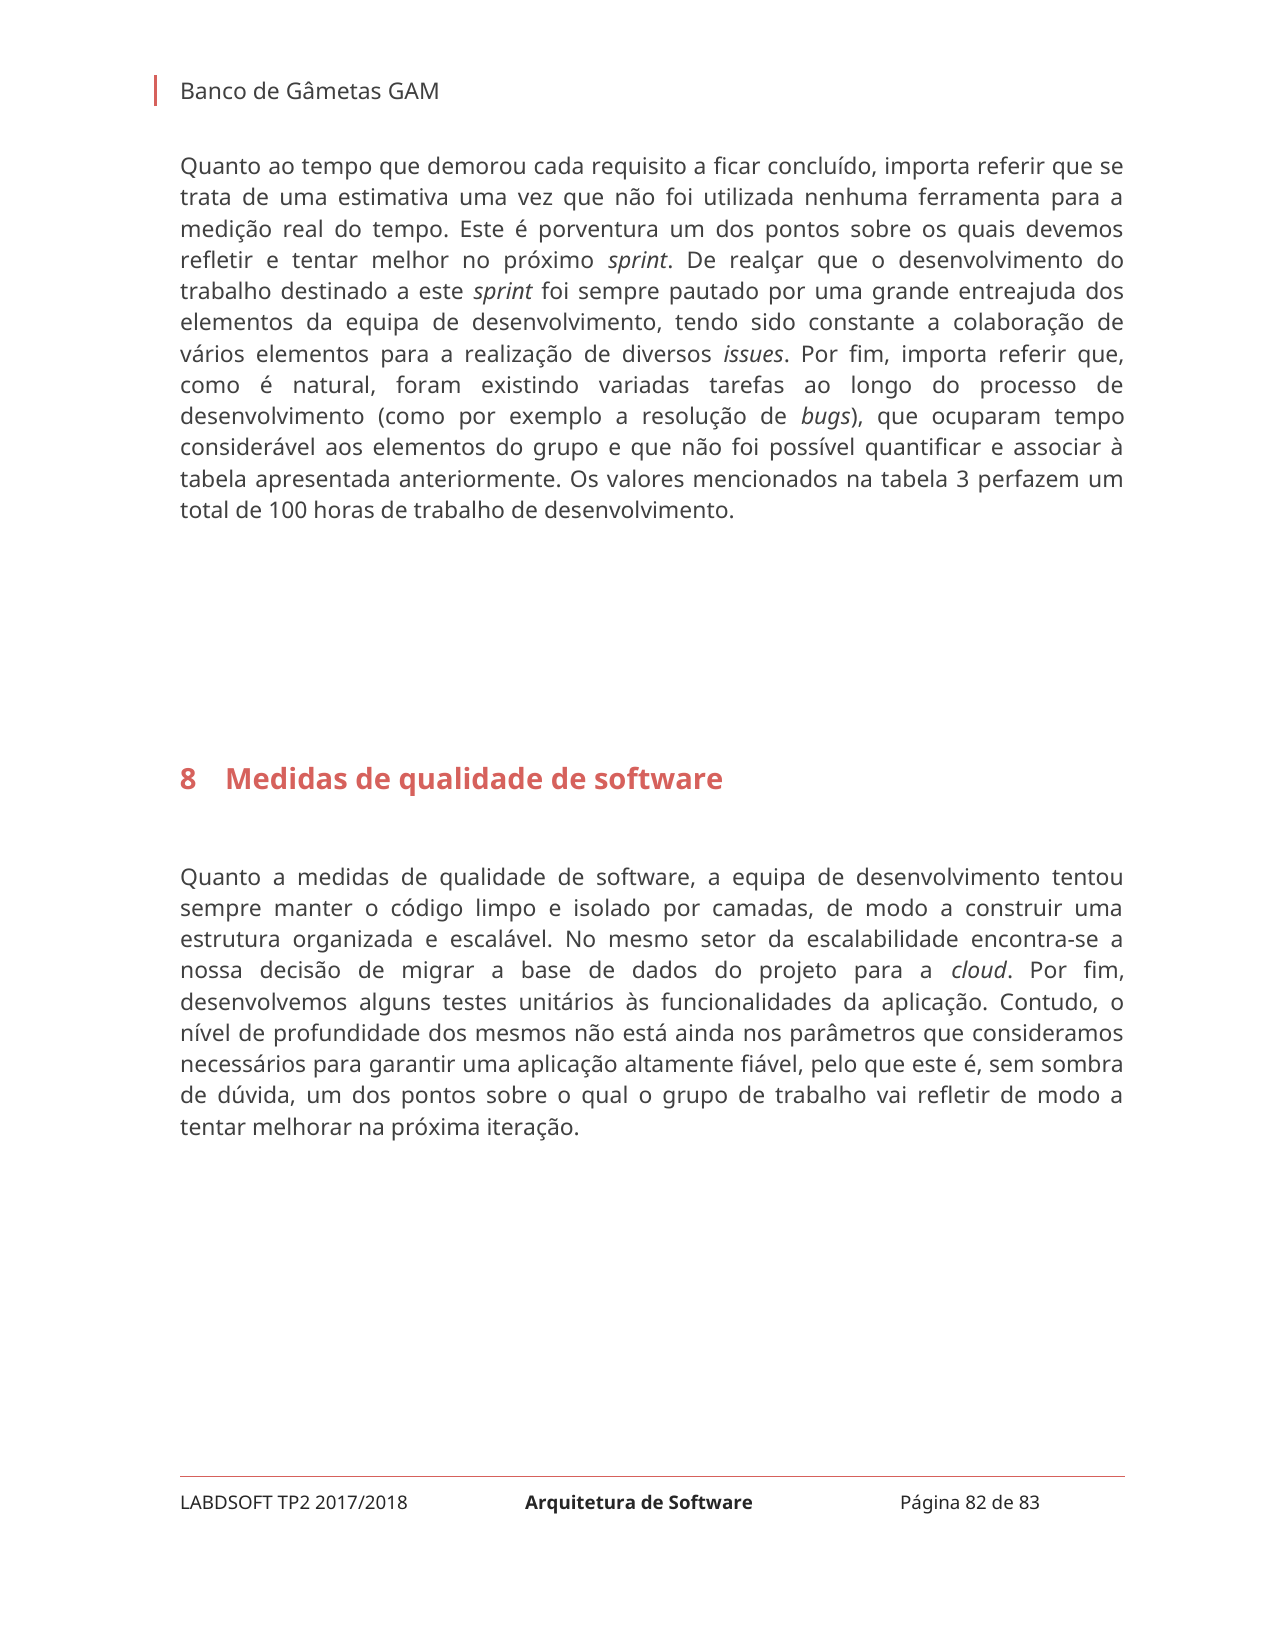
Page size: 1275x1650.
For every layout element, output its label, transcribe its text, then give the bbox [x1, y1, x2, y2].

subtitle Medidas de qualidade de software [179, 758, 1125, 798]
text Quanto a medidas de qualidade de software, a equipa de desenvolvimento tentou sempre manter o código limpo e isolado por camadas, de modo a construir uma estrutura organizada e escalável. No mesmo setor da escalabilidade encontra-se a nossa decisão de migrar a base de dados do projeto para a cloud. Por fim, desenvolvemos alguns testes unitários às funcionalidades da aplicação. Contudo, o nível de profundidade dos mesmos não está ainda nos parâmetros que consideramos necessários para garantir uma aplicação altamente fiável, pelo que este é, sem sombra de dúvida, um dos pontos sobre o qual o grupo de trabalho vai refletir de modo a tentar melhorar na próxima iteração. [180, 861, 1125, 1142]
text Quanto ao tempo que demorou cada requisito a ficar concluído, importa referir que se trata de uma estimativa uma vez que não foi utilizada nenhuma ferramenta para a medição real do tempo. Este é porventura um dos pontos sobre os quais devemos refletir e tentar melhor no próximo sprint. De realçar que o desenvolvimento do trabalho destinado a este sprint foi sempre pautado por uma grande entreajuda dos elementos da equipa de desenvolvimento, tendo sido constante a colaboração de vários elementos para a realização de diversos issues. Por fim, importa referir que, como é natural, foram existindo variadas tarefas ao longo do processo de desenvolvimento (como por exemplo a resolução de bugs), que ocuparam tempo considerável aos elementos do grupo e que não foi possível quantificar e associar à tabela apresentada anteriormente. Os valores mencionados na tabela 3 perfazem um total de 100 horas de trabalho de desenvolvimento. [180, 150, 1125, 525]
